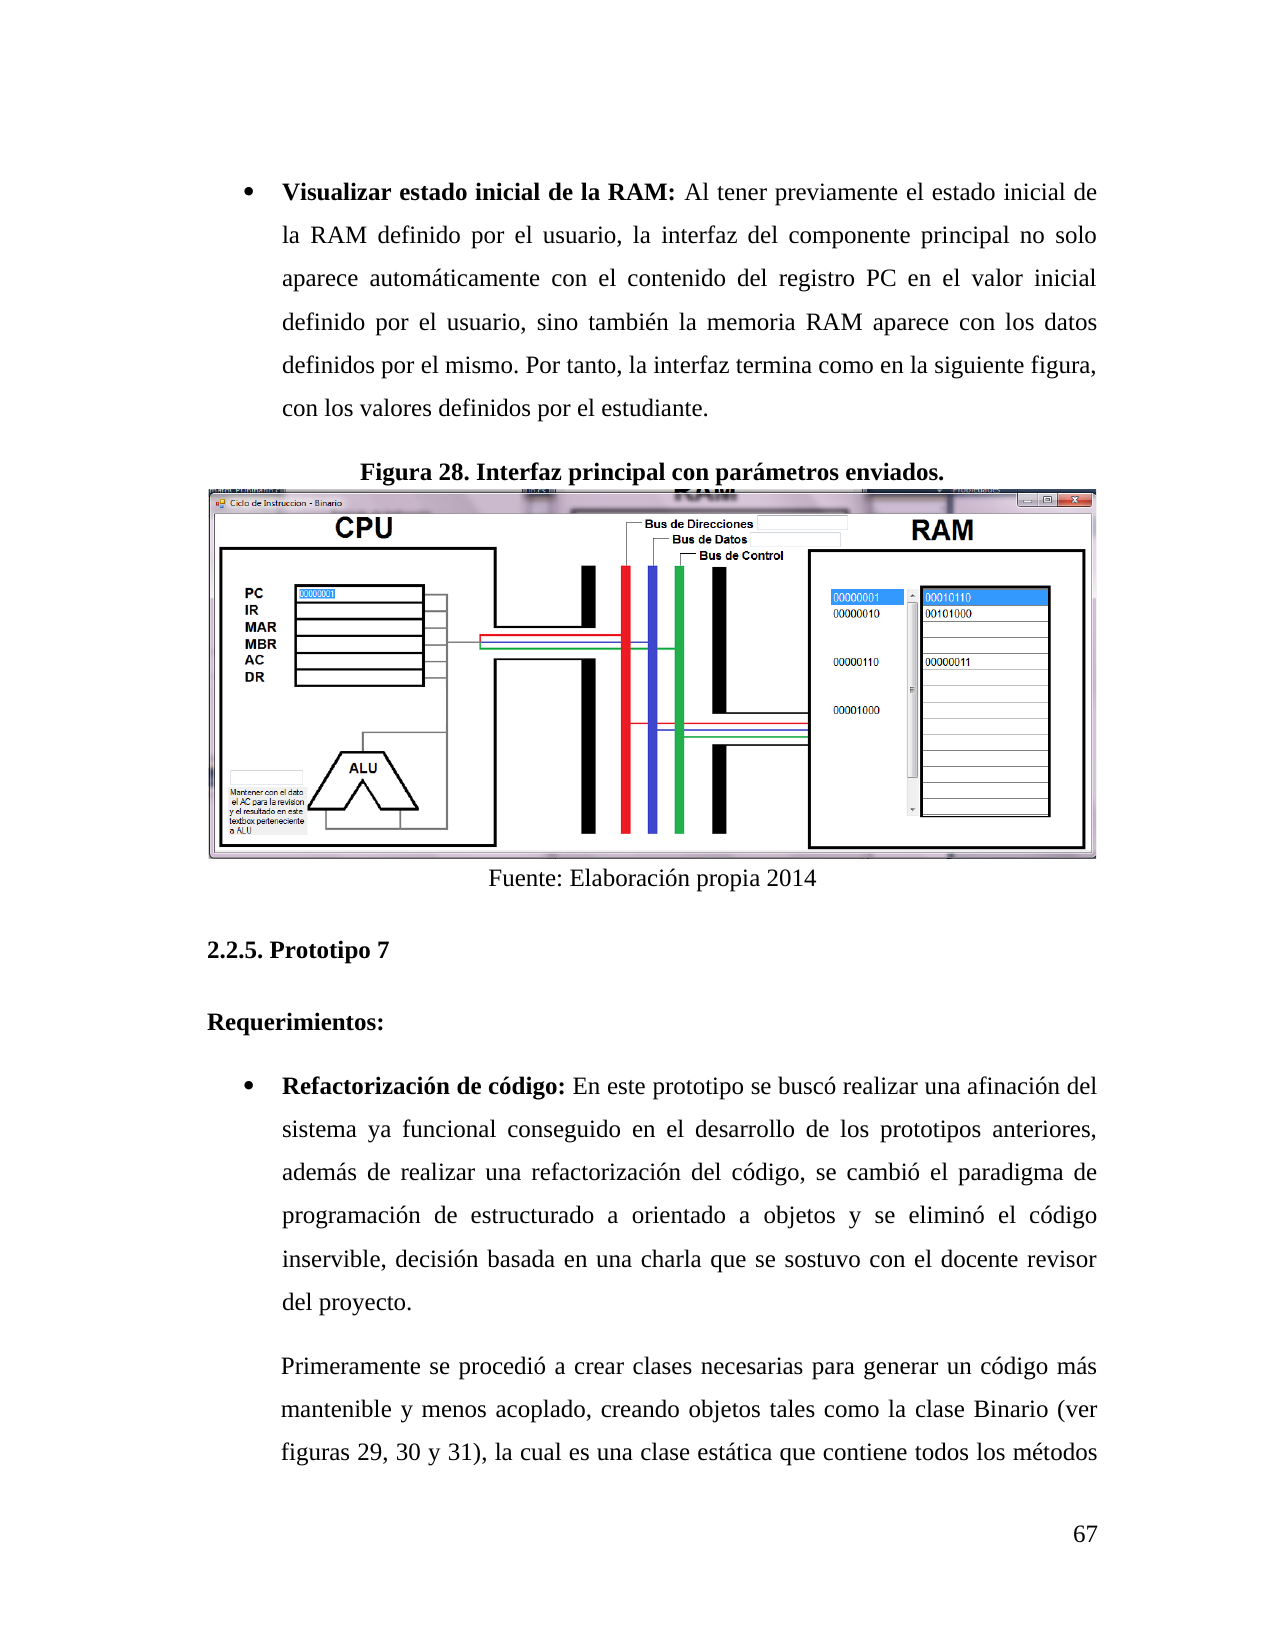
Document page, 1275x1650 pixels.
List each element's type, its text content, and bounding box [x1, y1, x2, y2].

subtitle 2.2.5. Prototipo 7 [207, 935, 1098, 964]
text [281, 1351, 1098, 1466]
subtitle Figura 28. Interfaz principal con parámetros enviados. [207, 457, 1098, 486]
text Requerimientos: [207, 1007, 1098, 1036]
picture [208, 489, 1097, 859]
list Refactorización de código: En este prototipo se buscó realizar una afinación del sistema ya funcional conseguido en el desarrollo de los prototipos anteriores, además de realizar una refactorización del código, se cambió el paradigma de programación de estructurado a orientado a objetos y se eliminó el código inservible, decisión basada en una charla que se sostuvo con el docente revisor del proyecto. [244, 1071, 1098, 1316]
text Fuente: Elaboración propia 2014 [207, 863, 1098, 891]
list Visualizar estado inicial de la RAM: Al tener previamente el estado inicial de la RAM definido por el usuario, la interfaz del componente principal no solo aparece automáticamente con el contenido del registro PC en el valor inicial definido por el usuario, sino también la memoria RAM aparece con los datos definidos por el mismo. Por tanto, la interfaz termina como en la siguiente figura, con los valores definidos por el estudiante. [244, 177, 1098, 422]
